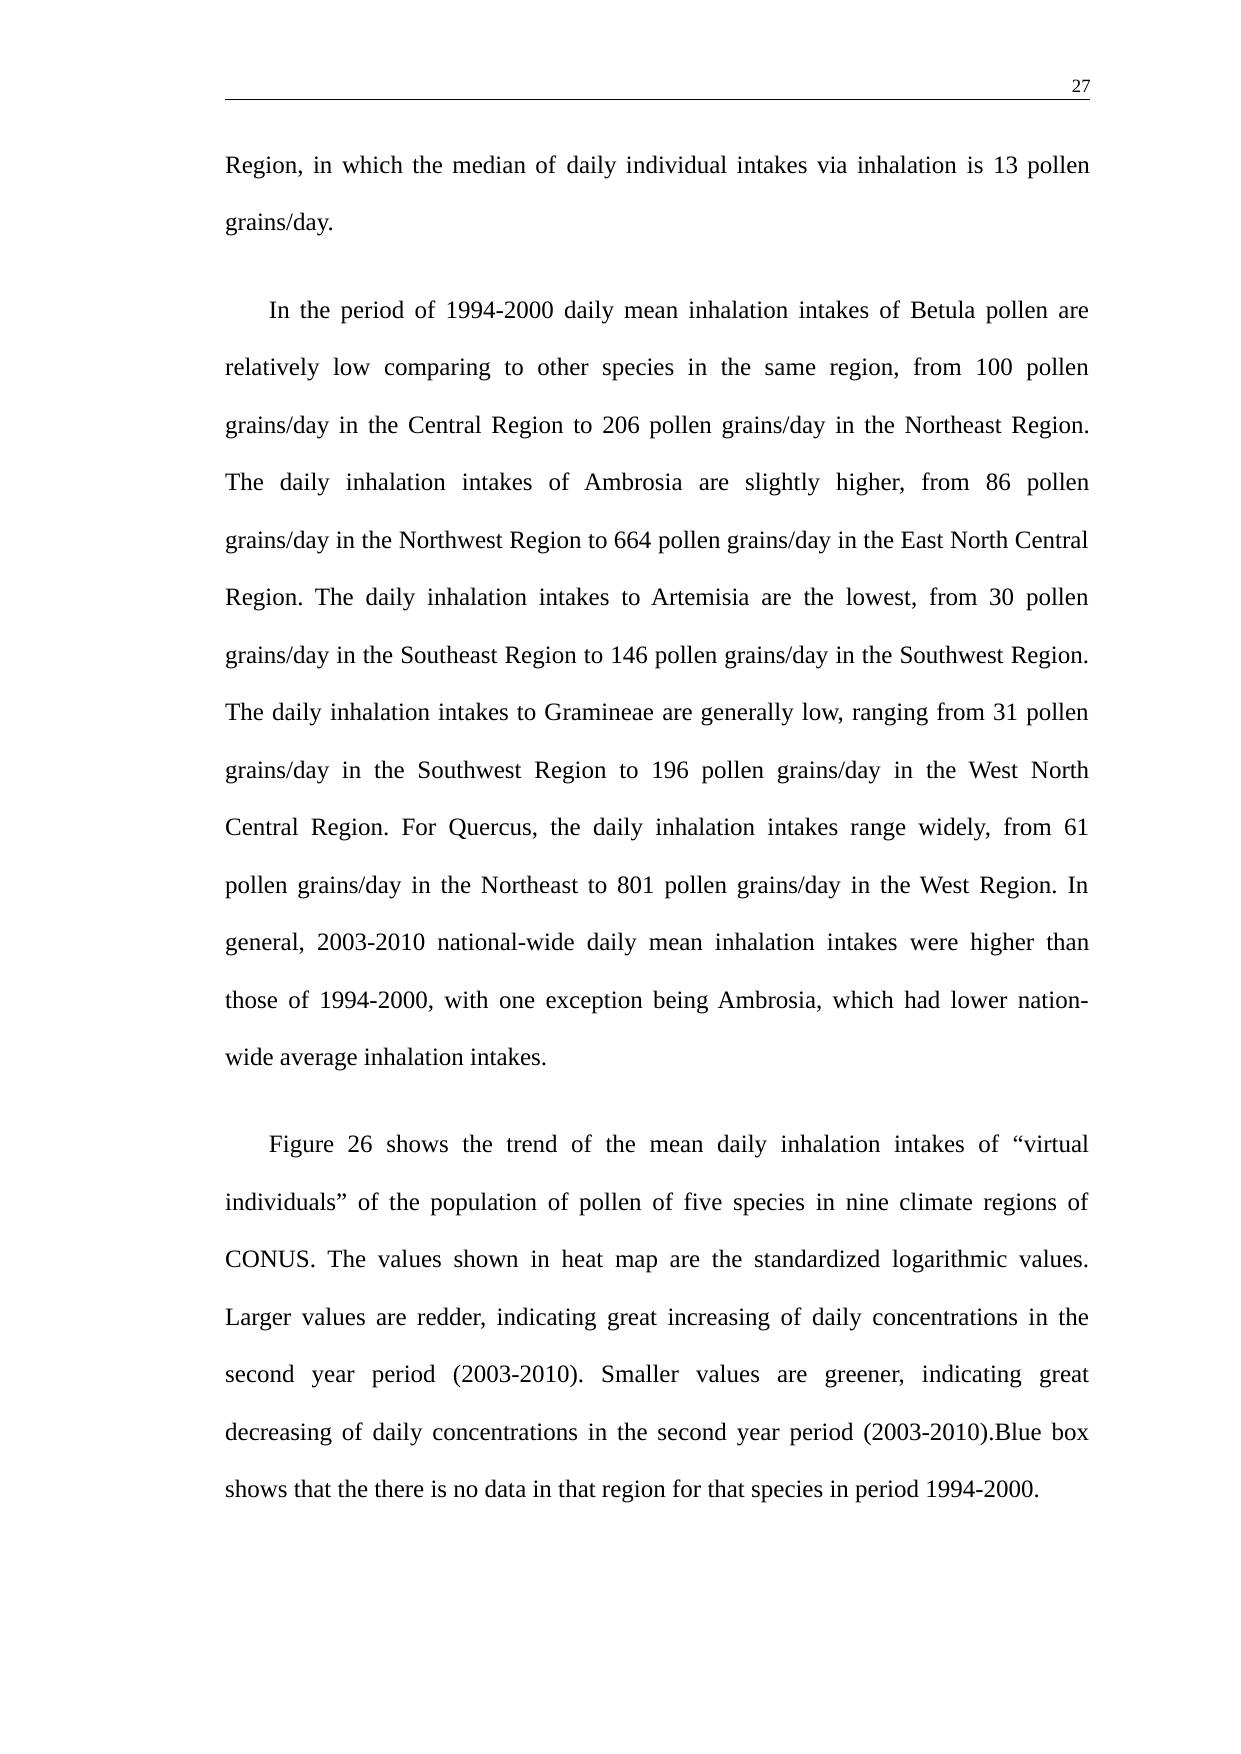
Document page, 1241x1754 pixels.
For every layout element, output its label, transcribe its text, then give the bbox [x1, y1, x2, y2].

text In the period of 1994-2000 daily mean inhalation intakes of Betula pollen are relatively low comparing to other species in the same region, from 100 pollen grains/day in the Central Region to 206 pollen grains/day in the Northeast Region. The daily inhalation intakes of Ambrosia are slightly higher, from 86 pollen grains/day in the Northwest Region to 664 pollen grains/day in the East North Central Region. The daily inhalation intakes to Artemisia are the lowest, from 30 pollen grains/day in the Southeast Region to 146 pollen grains/day in the Southwest Region. The daily inhalation intakes to Gramineae are generally low, ranging from 31 pollen grains/day in the Southwest Region to 196 pollen grains/day in the West North Central Region. For Quercus, the daily inhalation intakes range widely, from 61 pollen grains/day in the Northeast to 801 pollen grains/day in the West Region. In general, 2003-2010 national-wide daily mean inhalation intakes were higher than those of 1994-2000, with one exception being Ambrosia, which had lower nation-wide average inhalation intakes. [225, 295, 1090, 1071]
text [225, 150, 1090, 236]
text Figure 26 shows the trend of the mean daily inhalation intakes of “virtual individuals” of the population of pollen of five species in nine climate regions of CONUS. The values shown in heat map are the standardized logarithmic values. Larger values are redder, indicating great increasing of daily concentrations in the second year period (2003-2010). Smaller values are greener, indicating great decreasing of daily concentrations in the second year period (2003-2010).Blue box shows that the there is no data in that region for that species in period 1994-2000. [225, 1129, 1090, 1503]
